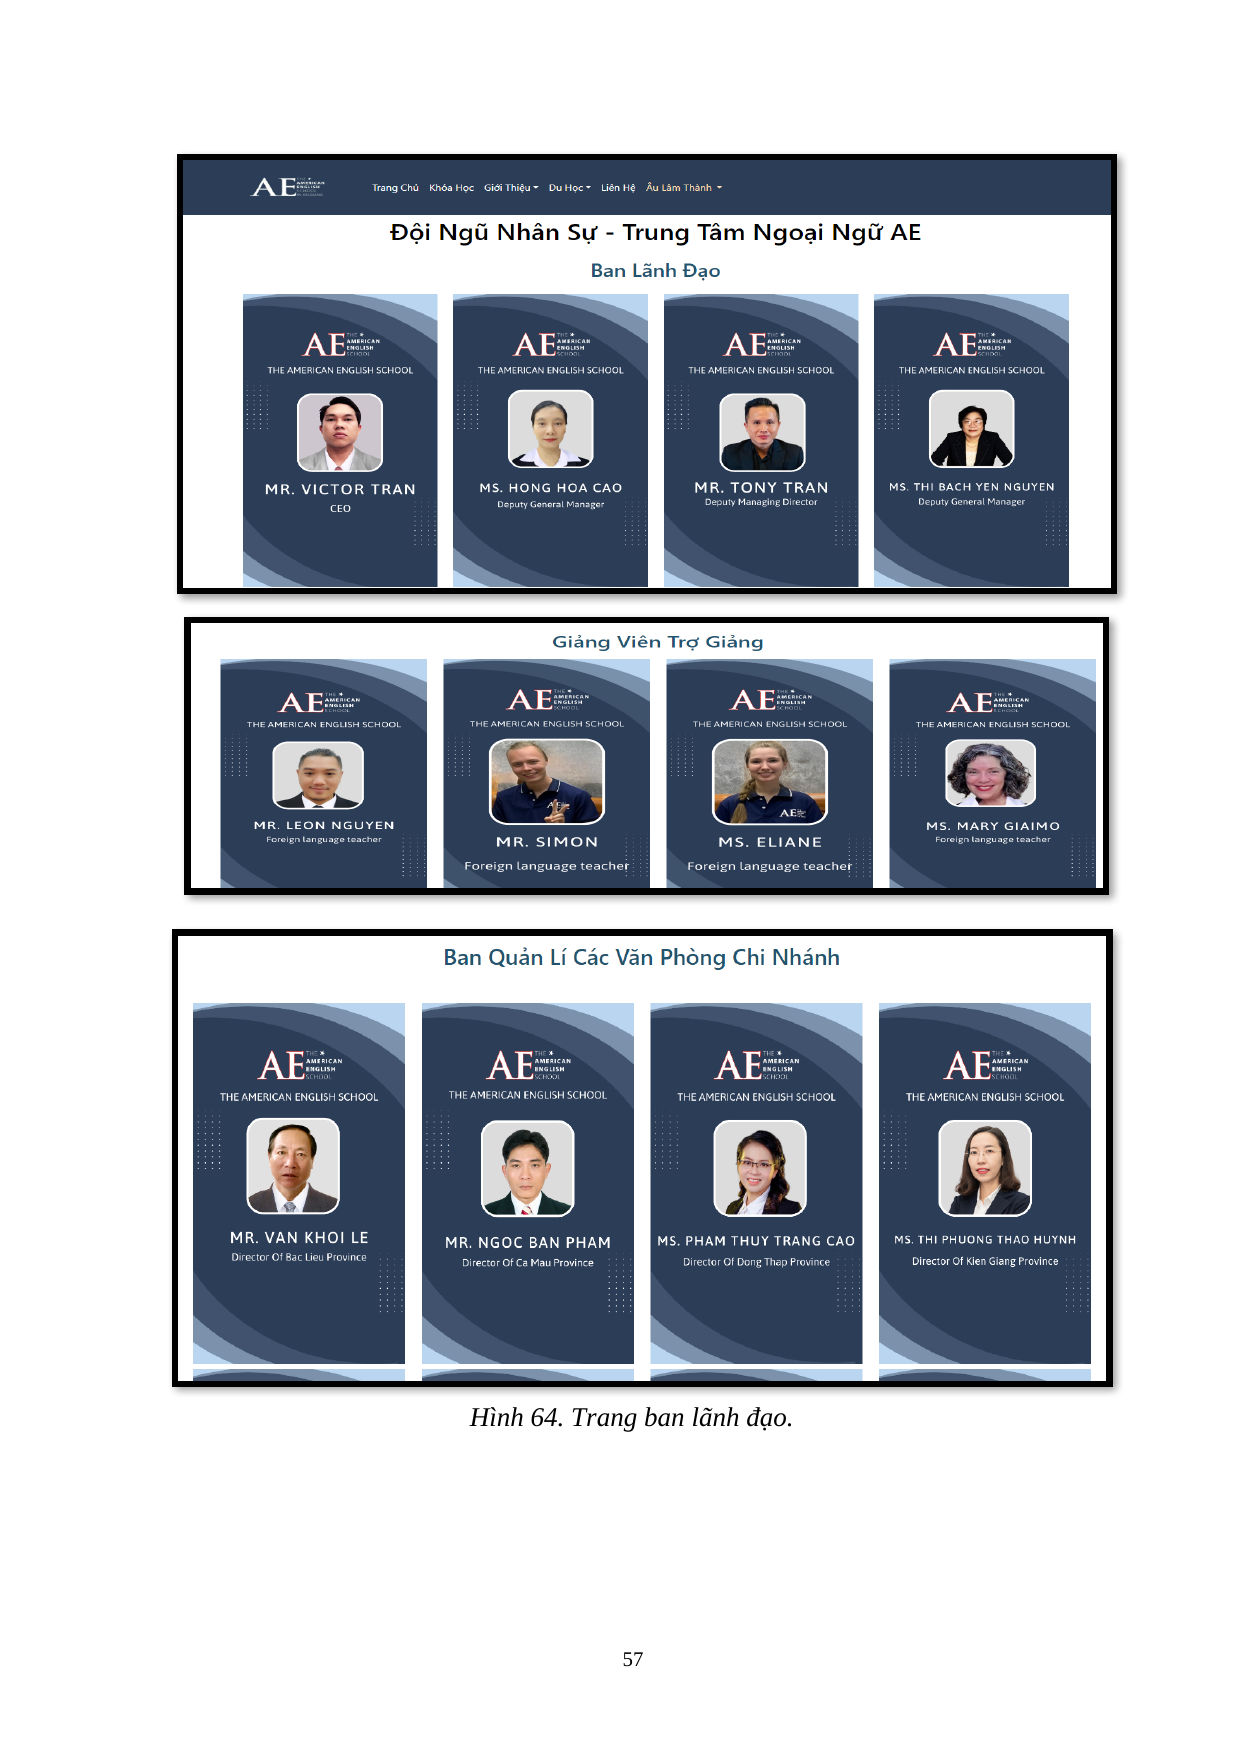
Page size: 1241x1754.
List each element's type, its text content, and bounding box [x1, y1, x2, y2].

picture [178, 936, 1106, 1381]
text Hình 64. Trang ban lãnh đạo. [169, 1401, 1097, 1432]
picture [183, 160, 1111, 588]
picture [191, 623, 1103, 888]
